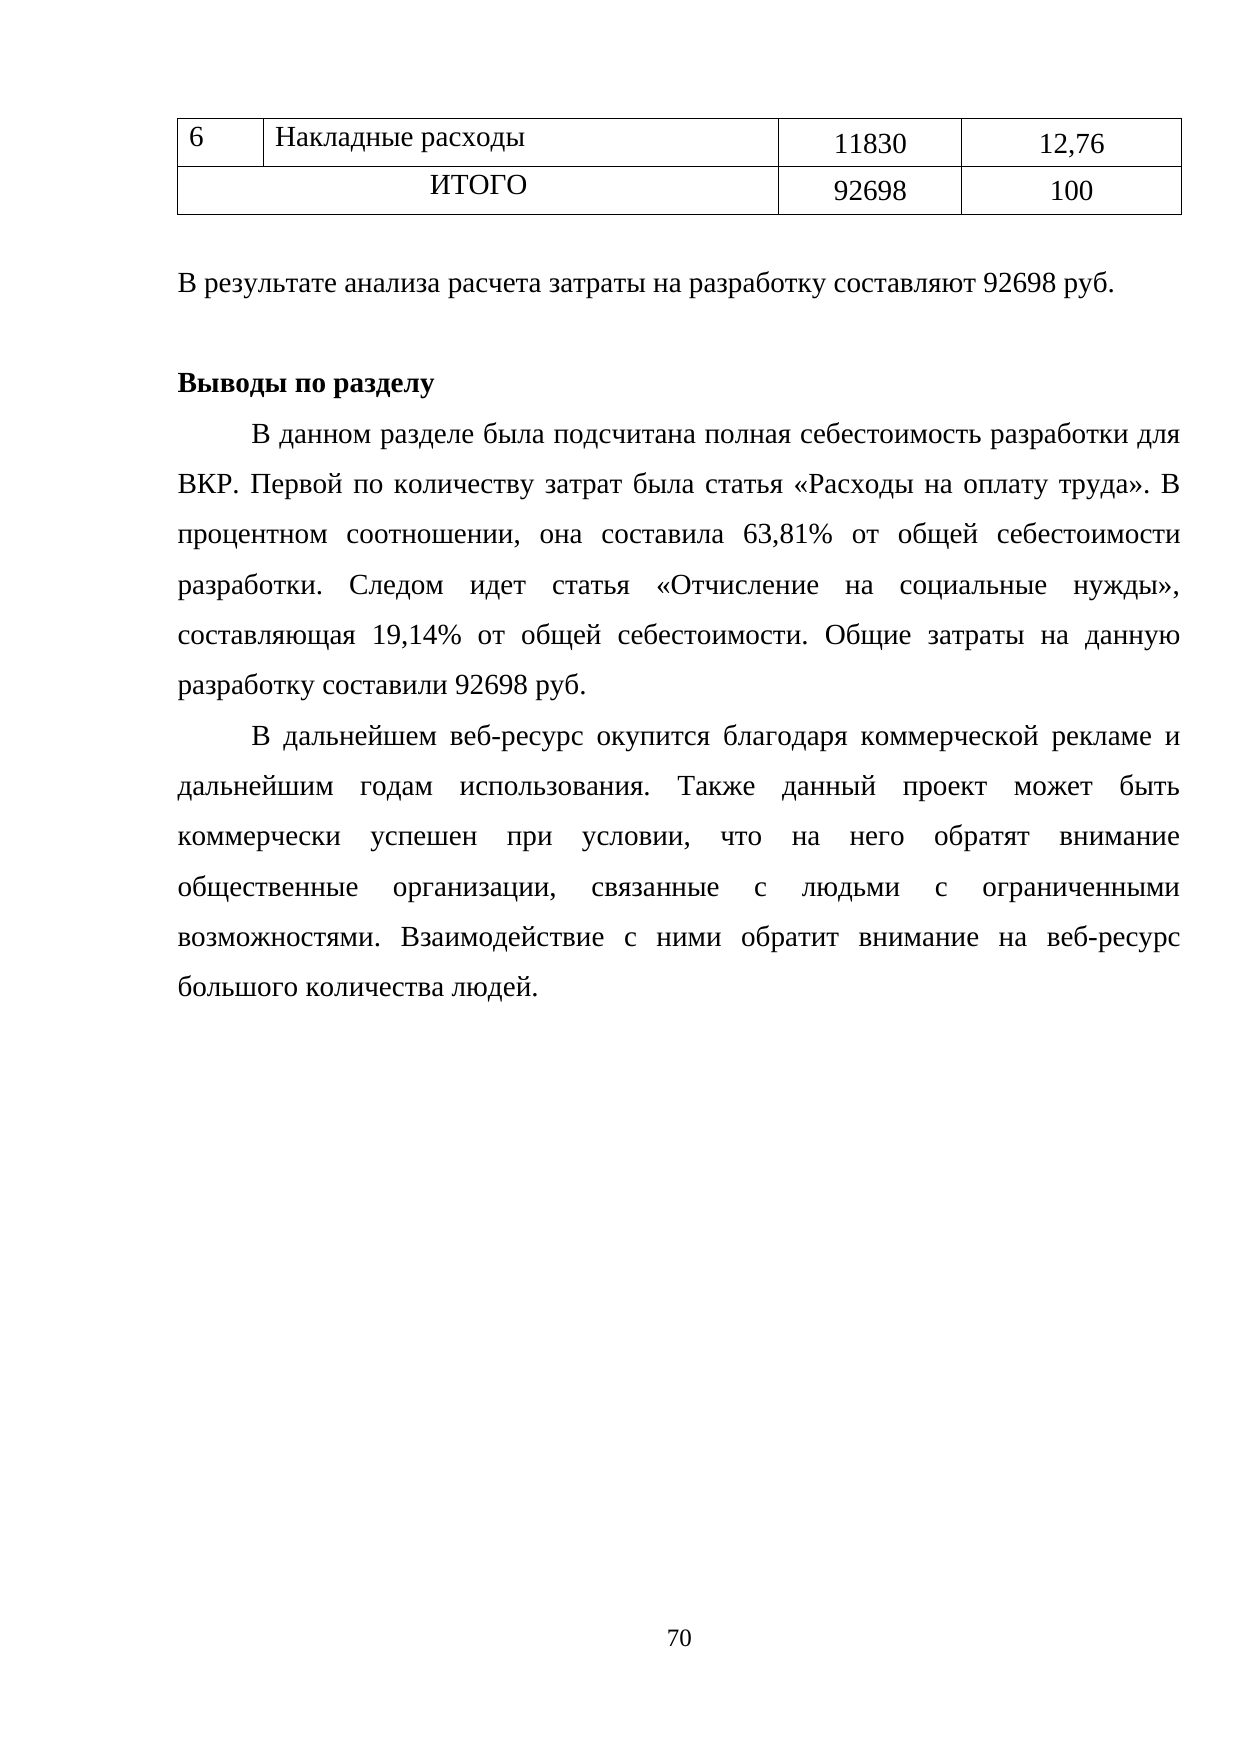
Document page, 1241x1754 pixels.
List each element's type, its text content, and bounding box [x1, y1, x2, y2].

table_cell 12,76 [962, 119, 1181, 166]
table_cell 11830 [779, 119, 961, 166]
text В дальнейшем веб-ресурс окупится благодаря коммерческой рекламе и дальнейшим годам использования. Также данный проект может быть коммерчески успешен при условии, что на него обратят внимание общественные организации, связанные с людьми с ограниченными возможностями. Взаимодействие с ними обратит внимание на веб-ресурс большого количества людей. [177, 718, 1181, 1003]
text В данном разделе была подсчитана полная себестоимость разработки для ВКР. Первой по количеству затрат была статья «Расходы на оплату труда». В процентном соотношении, она составила 63,81% от общей себестоимости разработки. Следом идет статья «Отчисление на социальные нужды», составляющая 19,14% от общей себестоимости. Общие затраты на данную разработку составили 92698 руб. [177, 416, 1181, 701]
table_cell Накладные расходы [264, 119, 778, 166]
table_cell 92698 [779, 167, 961, 213]
table_cell 100 [962, 167, 1181, 213]
table_cell ИТОГО [178, 167, 778, 213]
text В результате анализа расчета затраты на разработку составляют 92698 руб. [177, 265, 1181, 298]
table_cell 6 [178, 119, 263, 166]
text Выводы по разделу [177, 366, 1181, 399]
